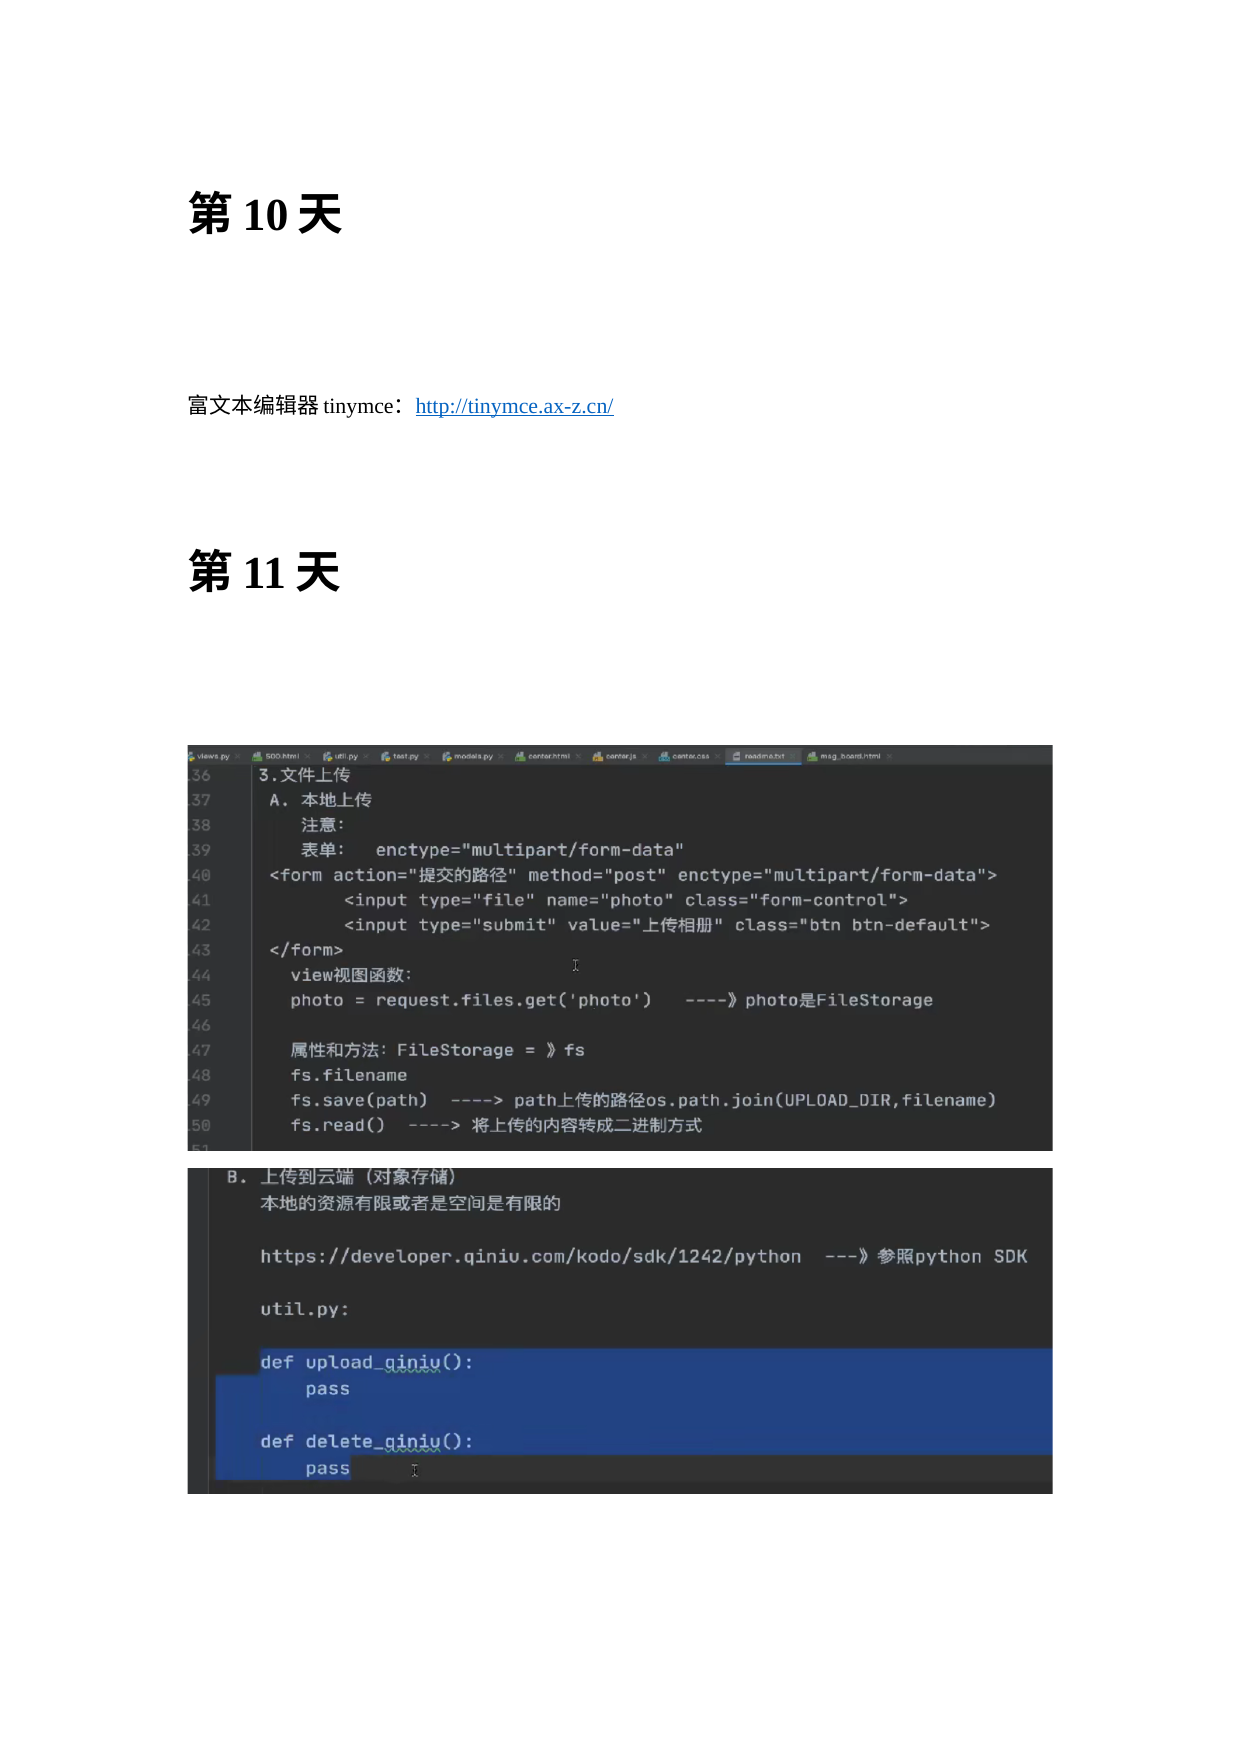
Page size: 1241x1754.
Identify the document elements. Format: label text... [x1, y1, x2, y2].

picture [187, 745, 1053, 1151]
subtitle 第11天 [187, 520, 1053, 618]
subtitle 第10天 [187, 162, 1053, 259]
picture [187, 1168, 1053, 1494]
text 富文本编辑器tinymce：http://tinymce.ax-z.cn/ [187, 387, 1053, 420]
